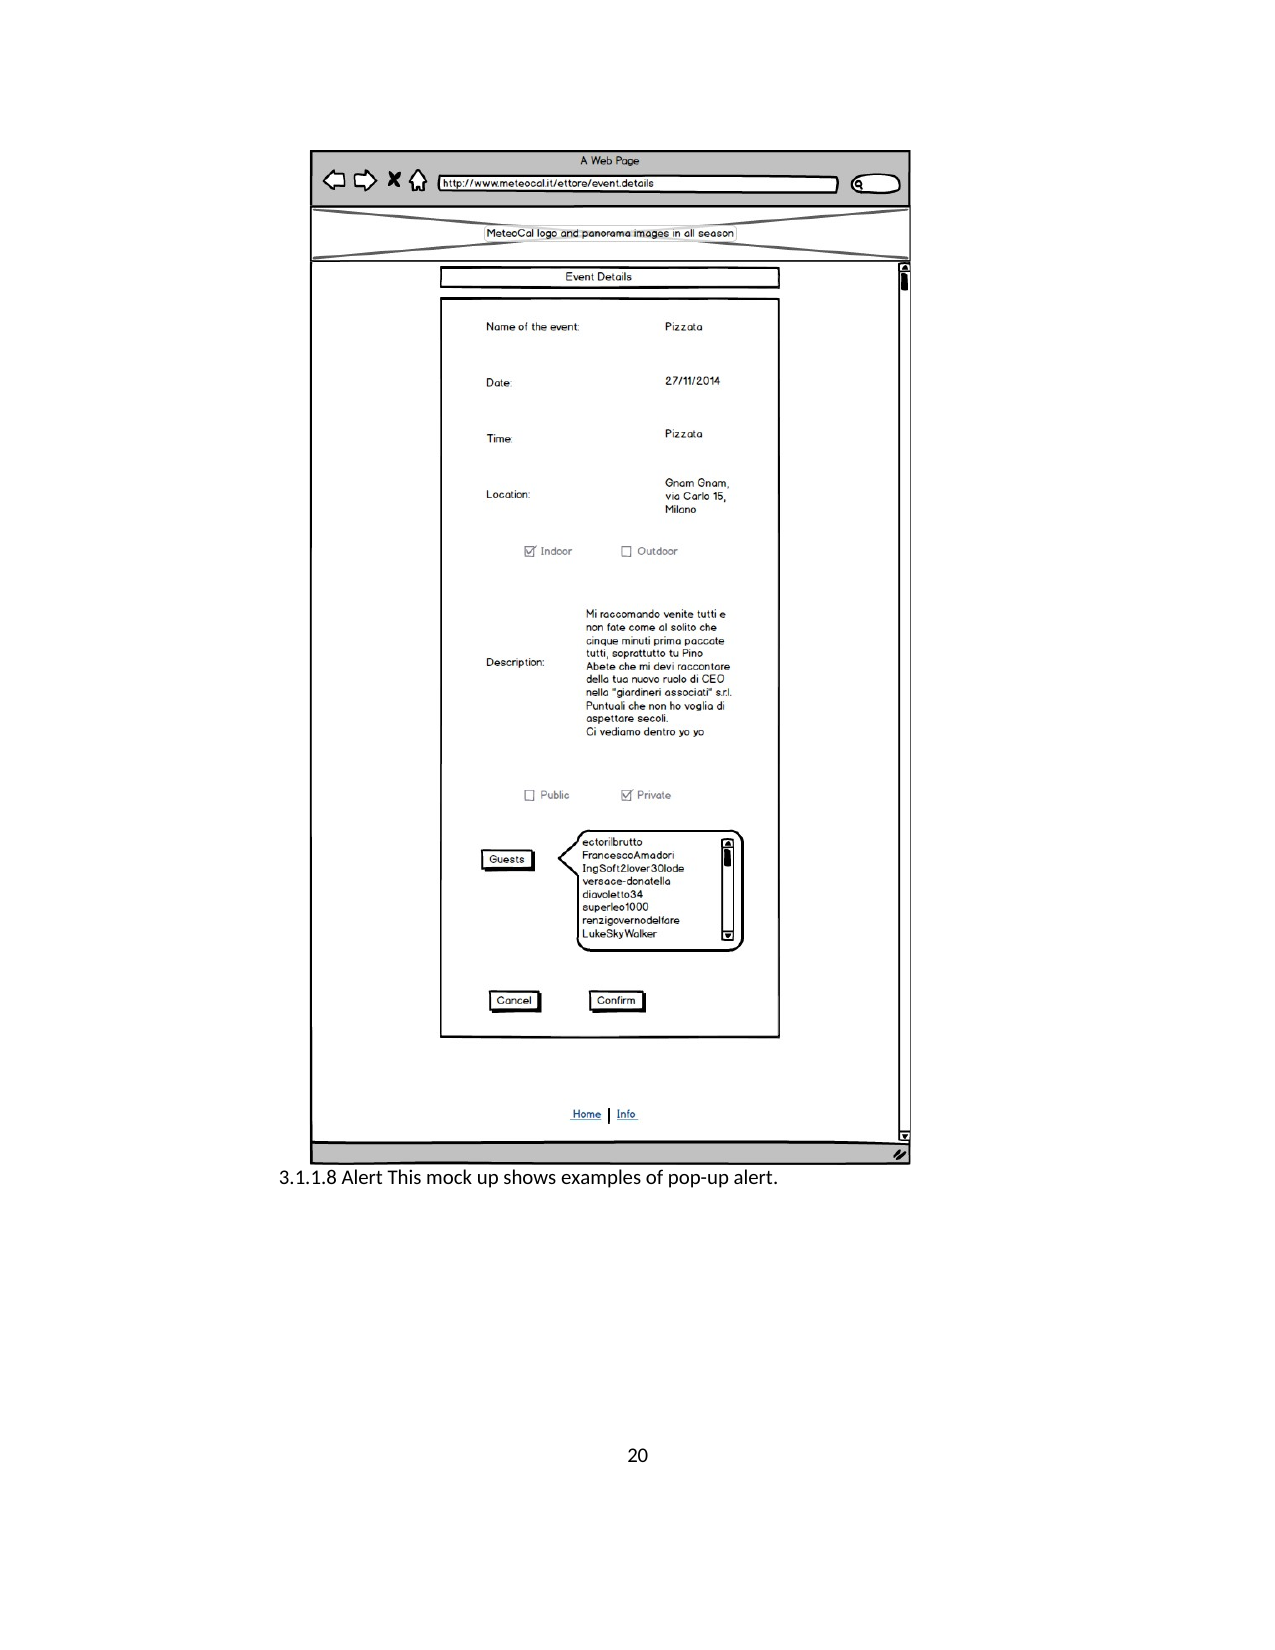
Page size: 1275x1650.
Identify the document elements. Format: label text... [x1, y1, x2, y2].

picture [309, 150, 911, 1165]
text 3.1.1.8 Alert This mock up shows examples of pop-up alert. [279, 1164, 1127, 1189]
